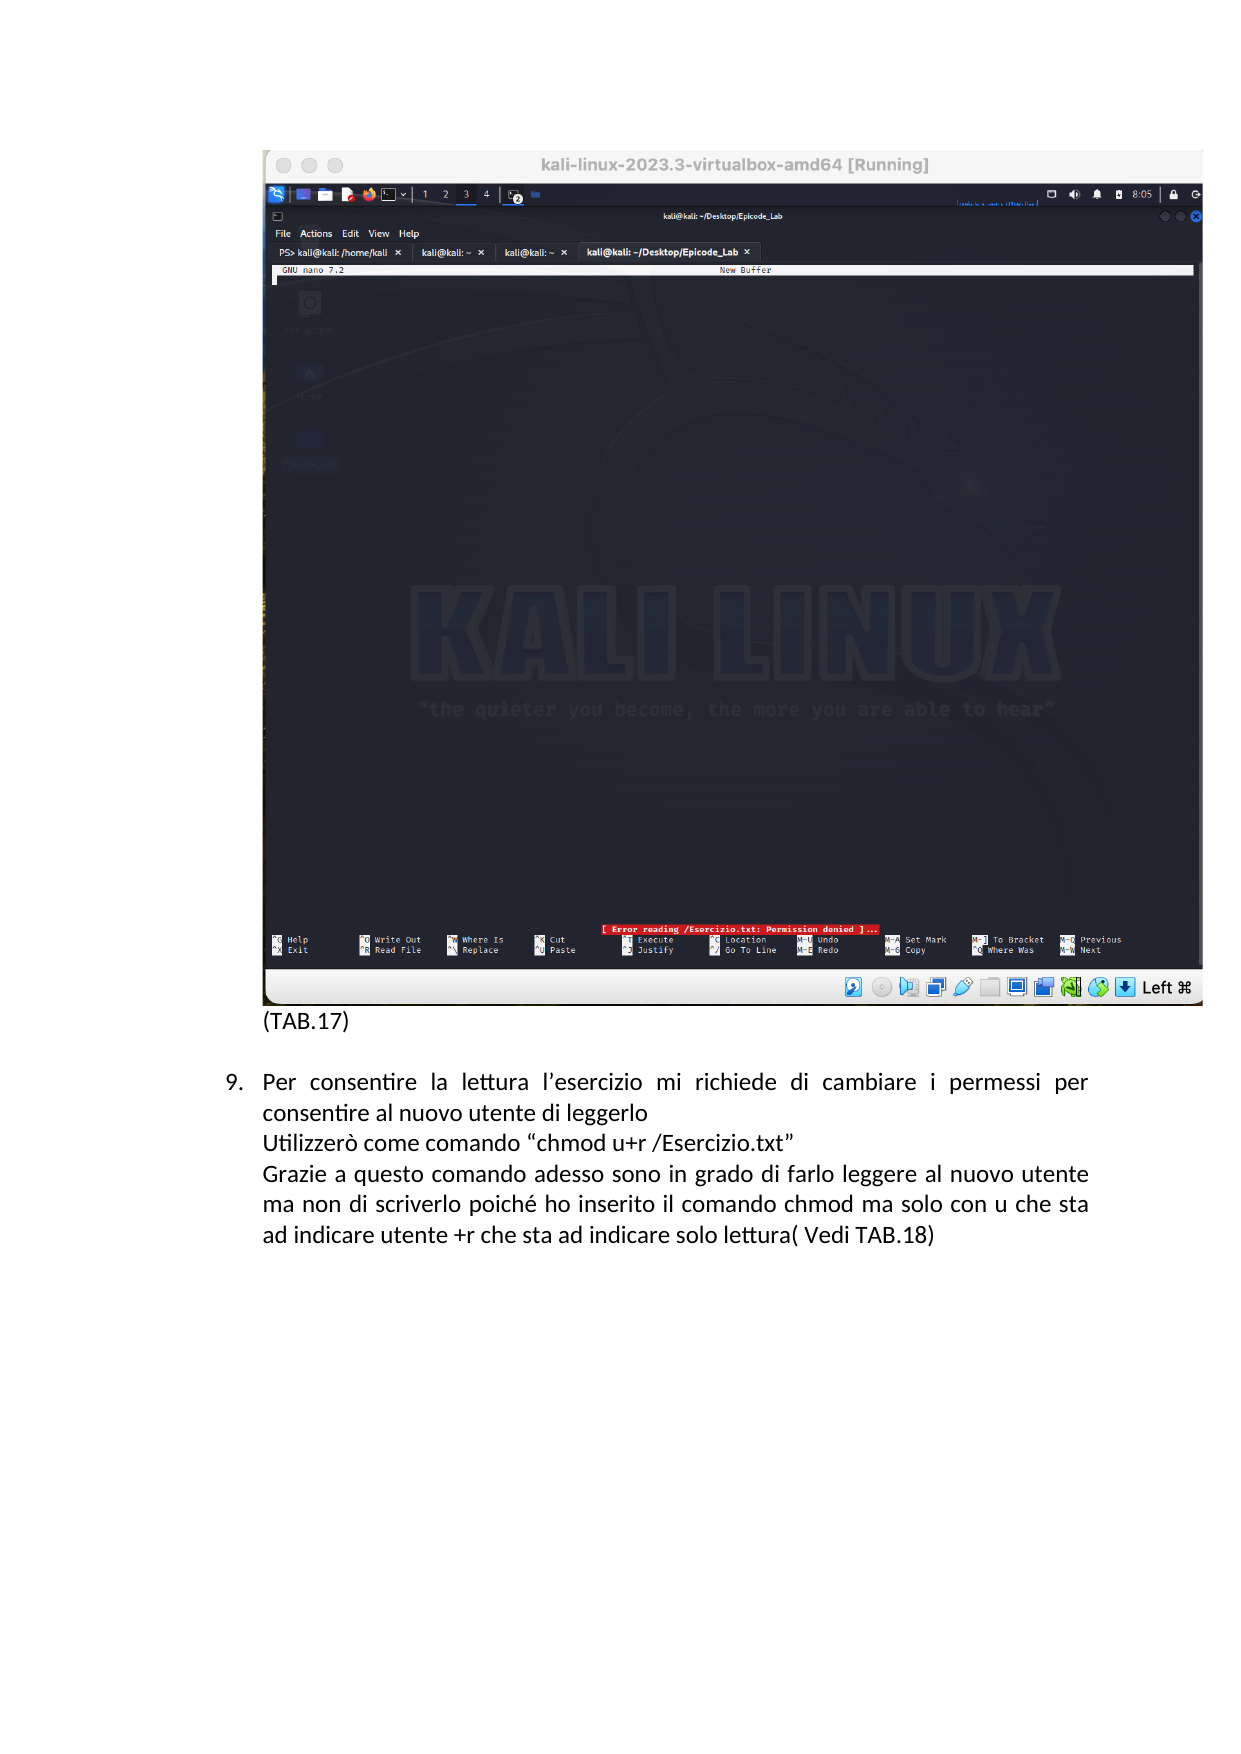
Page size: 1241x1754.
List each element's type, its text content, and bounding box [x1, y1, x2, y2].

picture [262, 150, 1203, 1006]
list (TAB.17) [262, 1006, 1090, 1036]
list Grazie a questo comando adesso sono in grado di farlo leggere al nuovo utente ma non di scriverlo poiché ho inserito il comando chmod ma solo con u che sta ad indicare utente +r che sta ad indicare solo lettura( Vedi TAB.18) [262, 1158, 1090, 1249]
list Utilizzerò come comando “chmod u+r /Esercizio.txt” [262, 1127, 1090, 1158]
list Per consentire la lettura l’esercizio mi richiede di cambiare i permessi per consentire al nuovo utente di leggerlo [225, 1066, 1090, 1127]
